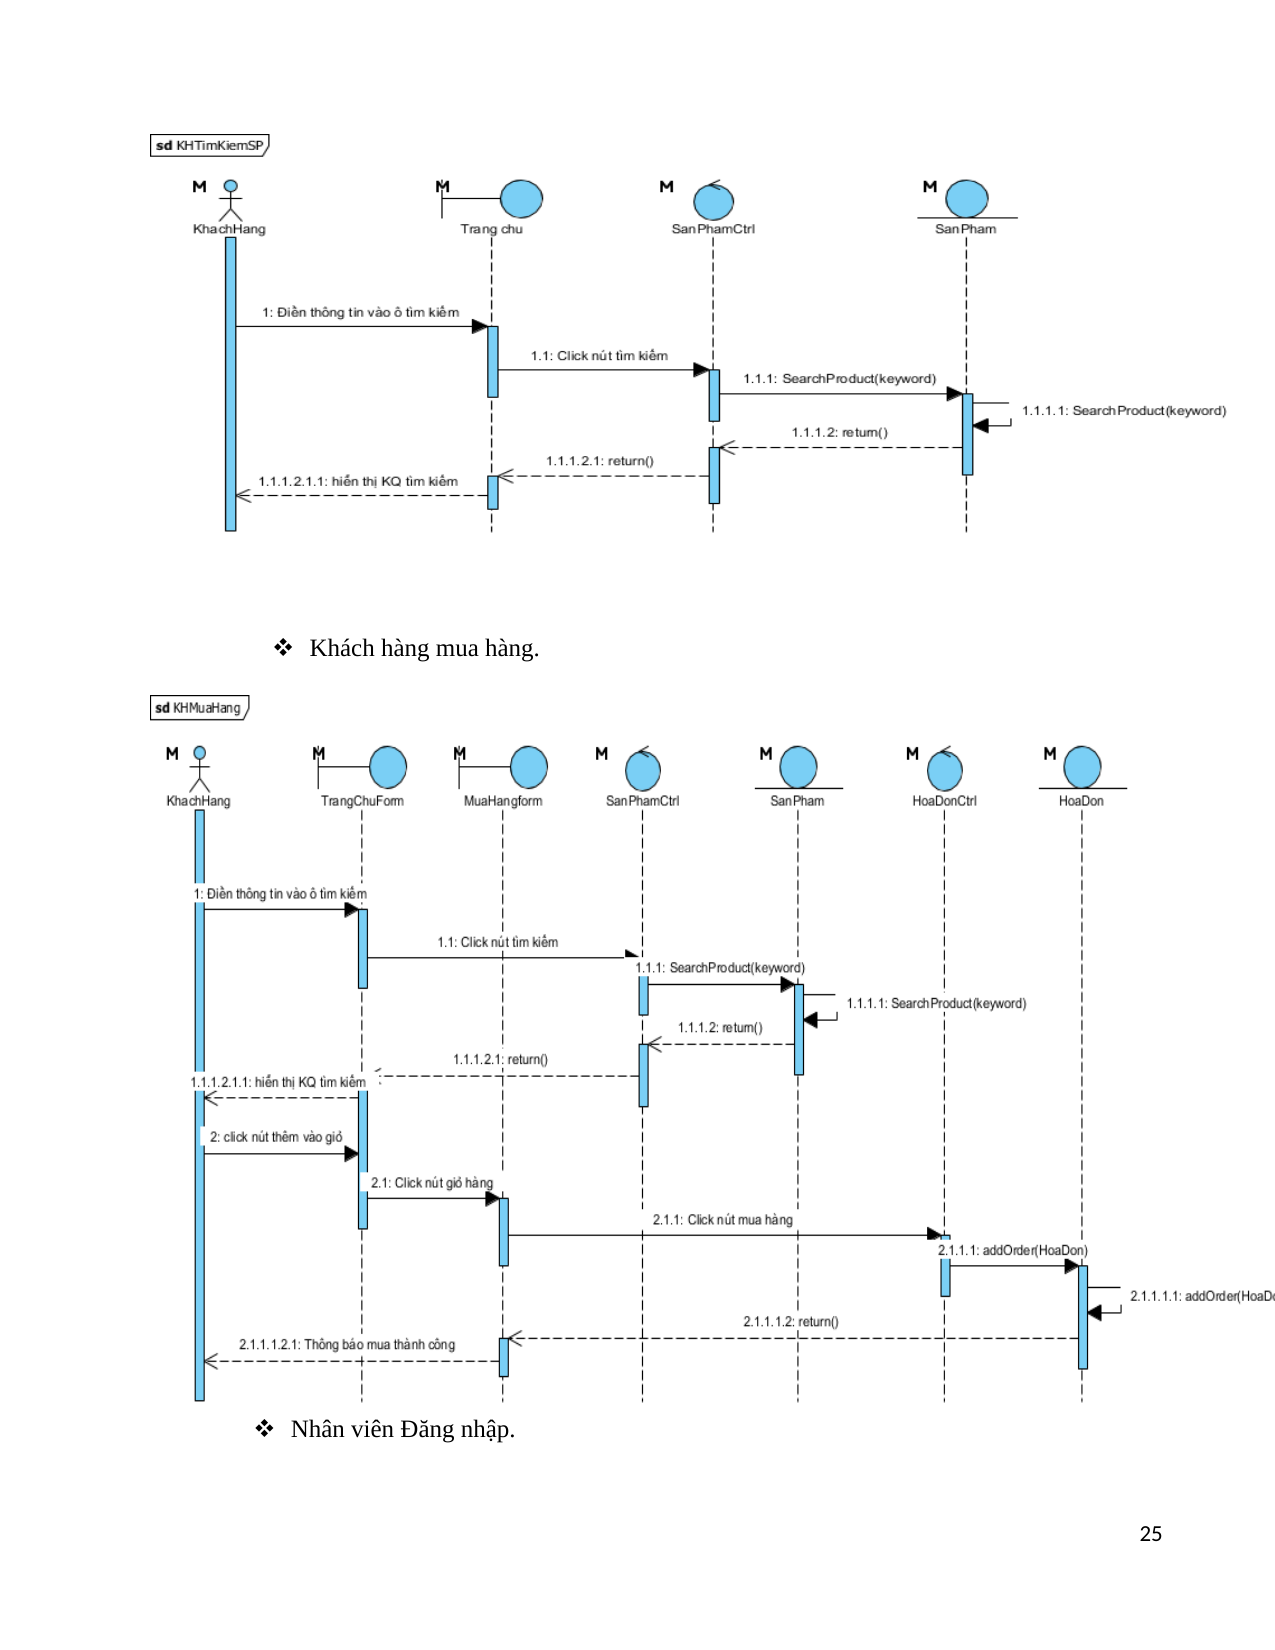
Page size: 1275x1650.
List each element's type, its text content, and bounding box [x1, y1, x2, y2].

list Nhân viên Đăng nhập. [253, 1414, 1162, 1443]
list Khách hàng mua hàng. [272, 633, 1162, 662]
